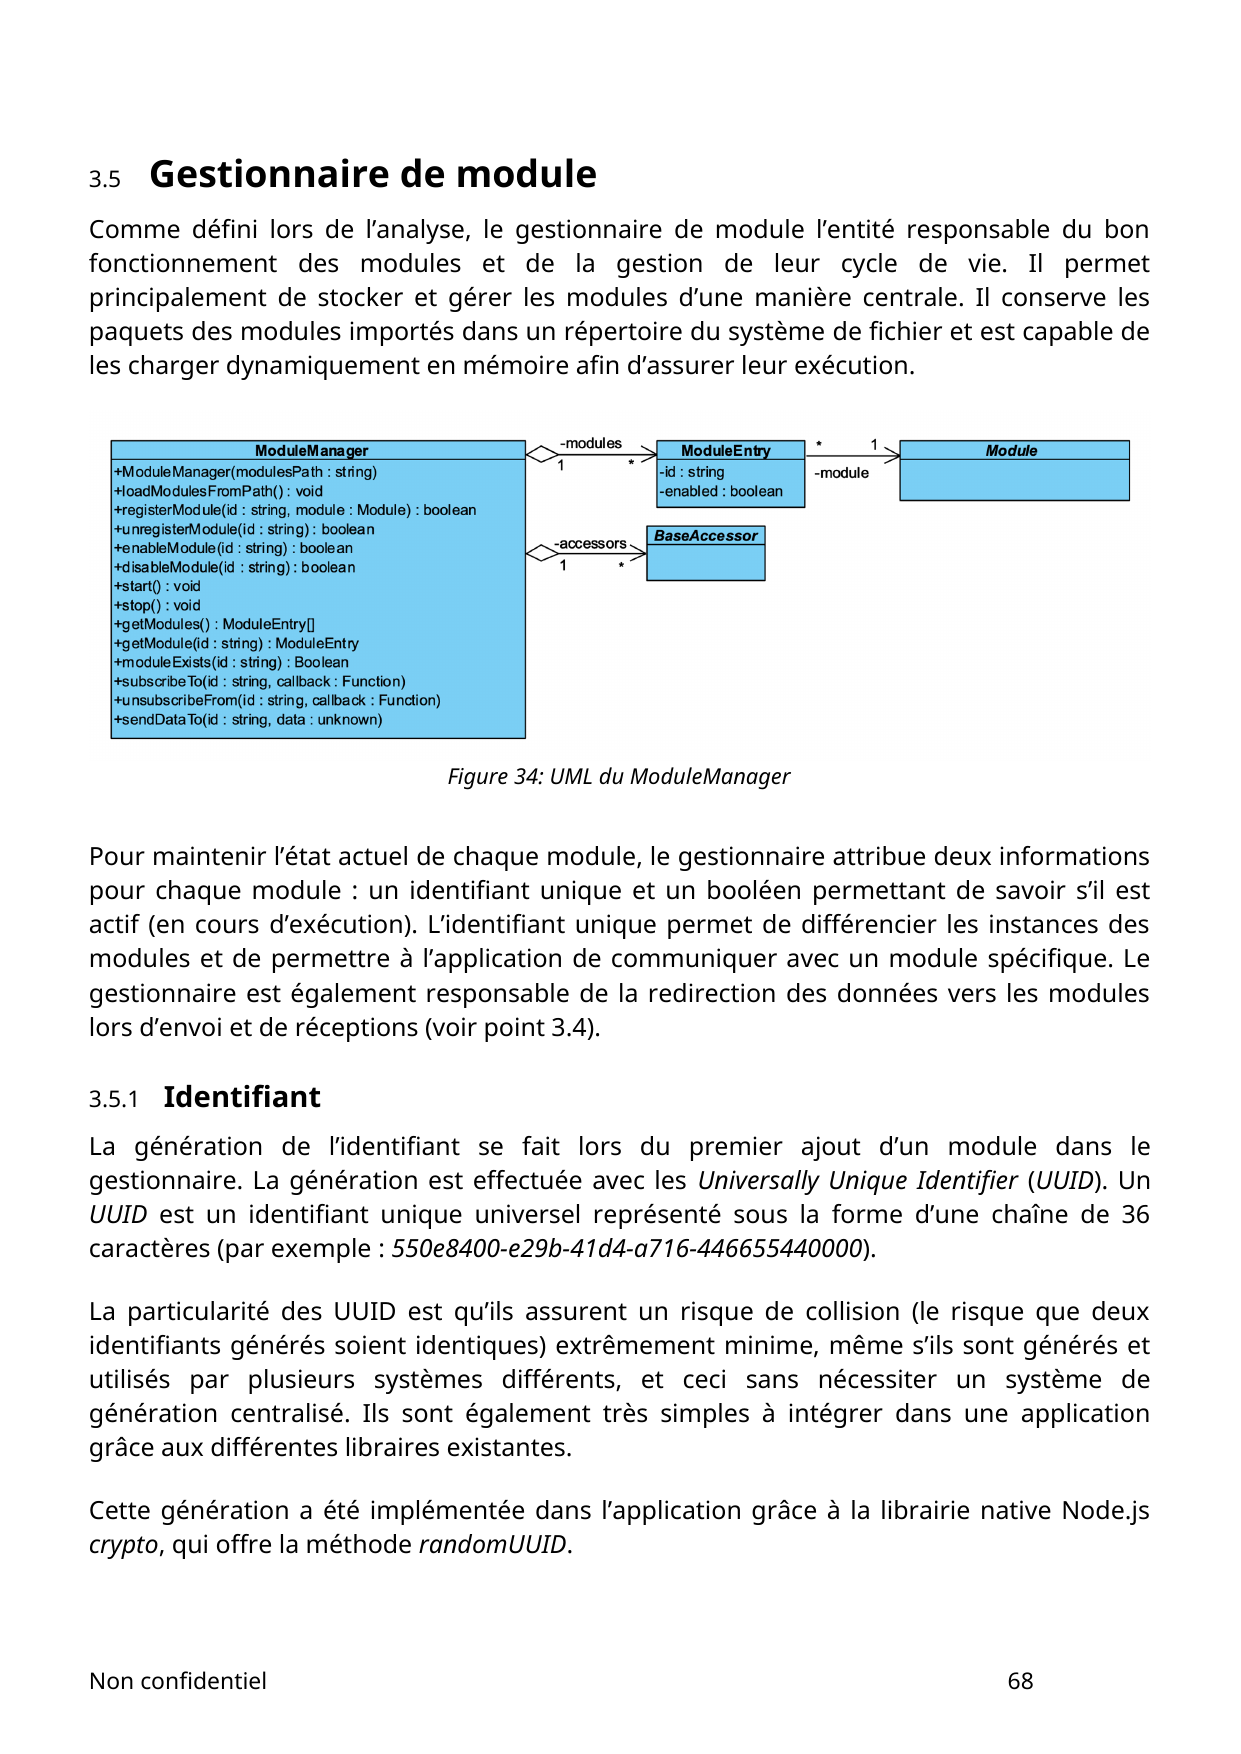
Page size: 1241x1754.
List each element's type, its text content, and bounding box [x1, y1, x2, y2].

text La particularité des UUID est qu’ils assurent un risque de collision (le risque que deux identifiants générés soient identiques) extrêmement minime, même s’ils sont générés et utilisés par plusieurs systèmes différents, et ceci sans nécessiter un système de génération centralisé. Ils sont également très simples à intégrer dans une application grâce aux différentes libraires existantes. [89, 1293, 1152, 1464]
picture [88, 410, 1152, 761]
text La génération de l’identifiant se fait lors du premier ajout d’un module dans le gestionnaire. La génération est effectuée avec les Universally Unique Identifier (UUID). Un UUID est un identifiant unique universel représenté sous la forme d’une chaîne de 36 caractères (par exemple : 550e8400-e29b-41d4-a716-446655440000). [89, 1128, 1152, 1265]
text Cette génération a été implémentée dans l’application grâce à la librairie native Node.js crypto, qui offre la méthode randomUUID. [89, 1492, 1152, 1561]
subtitle Identifiant [89, 1076, 1152, 1116]
subtitle Gestionnaire de module [89, 148, 1152, 199]
text Figure 34: UML du ModuleManager [89, 761, 1152, 791]
text Comme défini lors de l’analyse, le gestionnaire de module l’entité responsable du bon fonctionnement des modules et de la gestion de leur cycle de vie. Il permet principalement de stocker et gérer les modules d’une manière centrale. Il conserve les paquets des modules importés dans un répertoire du système de fichier et est capable de les charger dynamiquement en mémoire afin d’assurer leur exécution. [89, 211, 1152, 382]
text Pour maintenir l’état actuel de chaque module, le gestionnaire attribue deux informations pour chaque module : un identifiant unique et un booléen permettant de savoir s’il est actif (en cours d’exécution). L’identifiant unique permet de différencier les instances des modules et de permettre à l’application de communiquer avec un module spécifique. Le gestionnaire est également responsable de la redirection des données vers les modules lors d’envoi et de réceptions (voir point 3.4). [89, 839, 1152, 1043]
